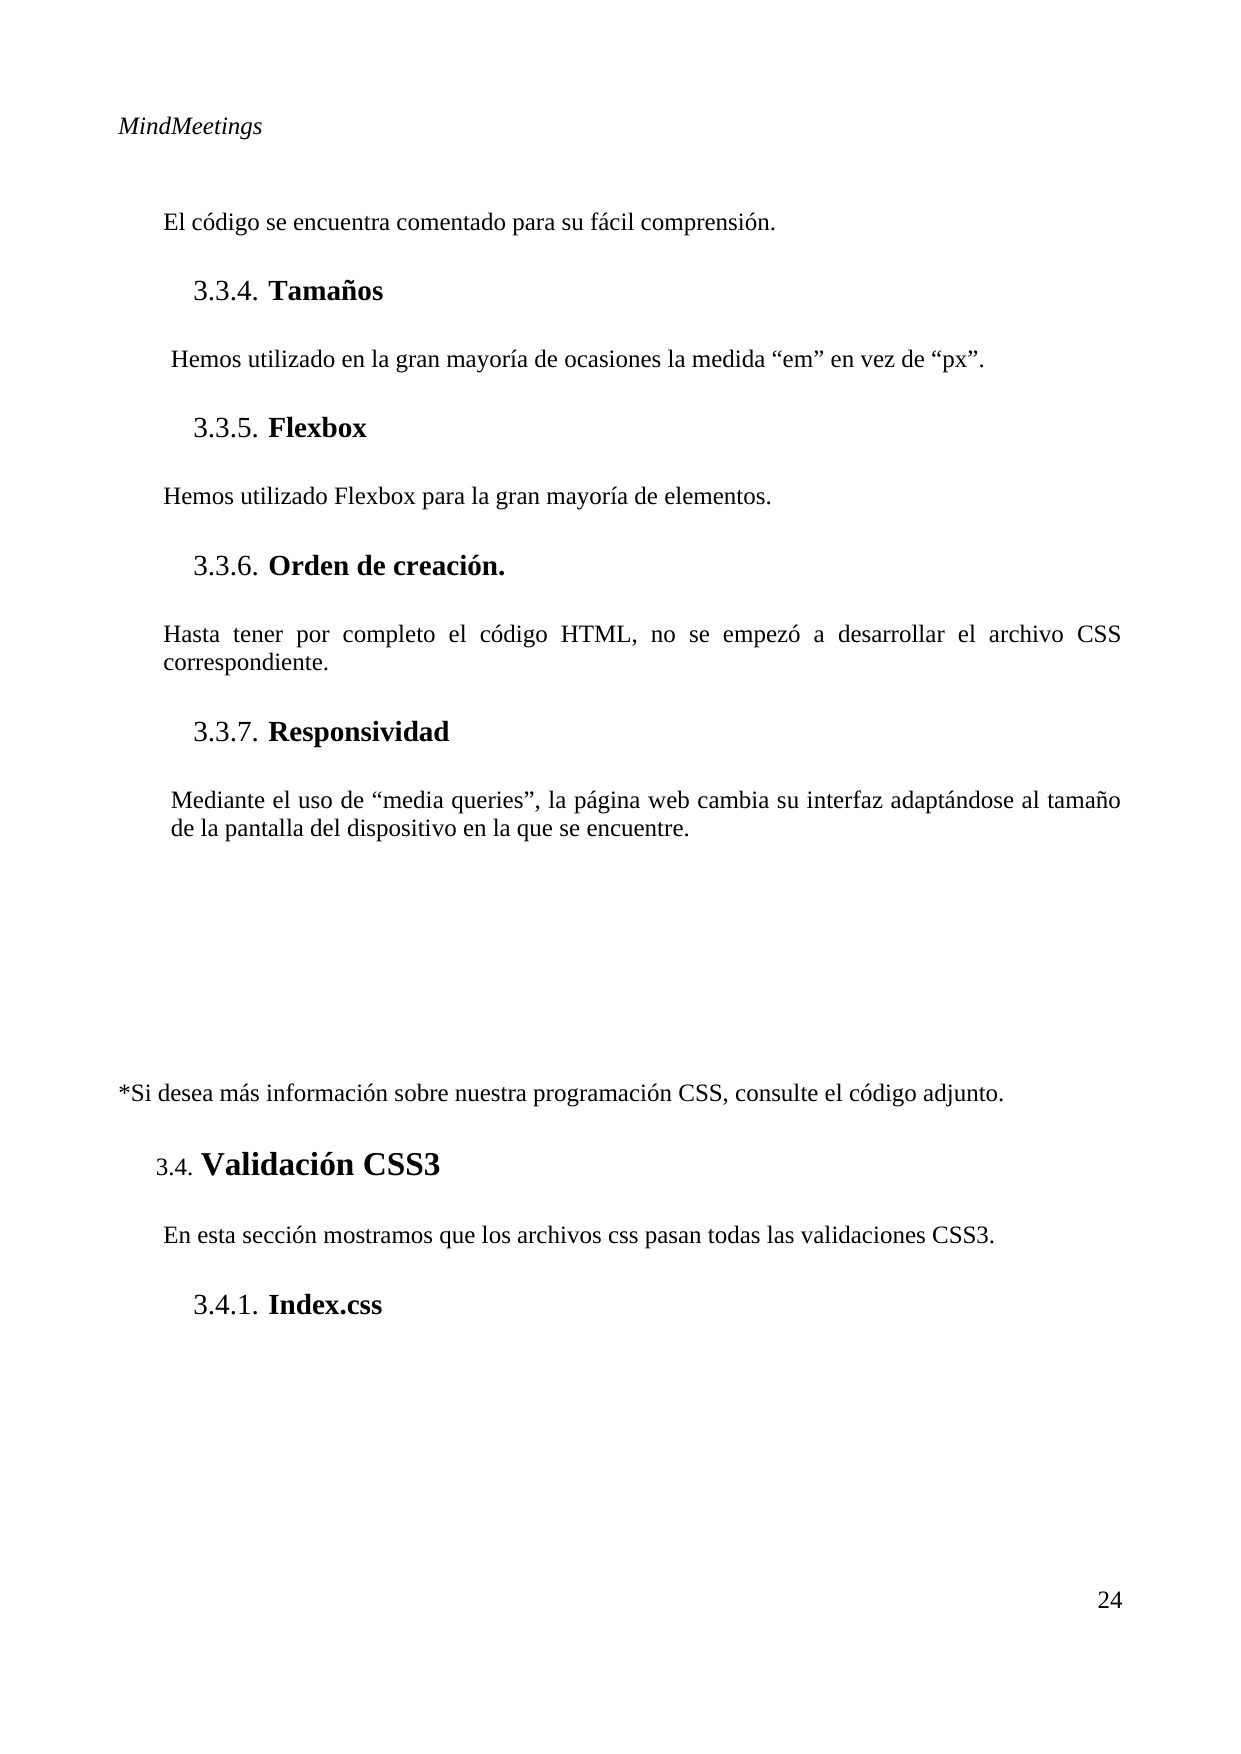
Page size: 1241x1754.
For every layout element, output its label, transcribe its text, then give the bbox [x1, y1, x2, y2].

text El código se encuentra comentado para su fácil comprensión. [163, 207, 1122, 236]
text Hasta tener por completo el código HTML, no se empezó a desarrollar el archivo CSS correspondiente. [163, 619, 1122, 676]
list Tamaños [193, 273, 1122, 307]
text Hemos utilizado en la gran mayoría de ocasiones la medida “em” en vez de “px”. [118, 344, 1122, 373]
text Mediante el uso de “media queries”, la página web cambia su interfaz adaptándose al tamaño de la pantalla del dispositivo en la que se encuentre. [171, 785, 1122, 842]
list Index.css [193, 1287, 1122, 1320]
text En esta sección mostramos que los archivos css pasan todas las validaciones CSS3. [163, 1221, 1122, 1249]
list Validación CSS3 [156, 1145, 1122, 1183]
list Responsividad [193, 714, 1122, 747]
text Hemos utilizado Flexbox para la gran mayoría de elementos. [118, 481, 1122, 510]
text *Si desea más información sobre nuestra programación CSS, consulte el código adjunto. [118, 1078, 1122, 1107]
list Orden de creación. [193, 548, 1122, 581]
list Flexbox [193, 410, 1122, 444]
